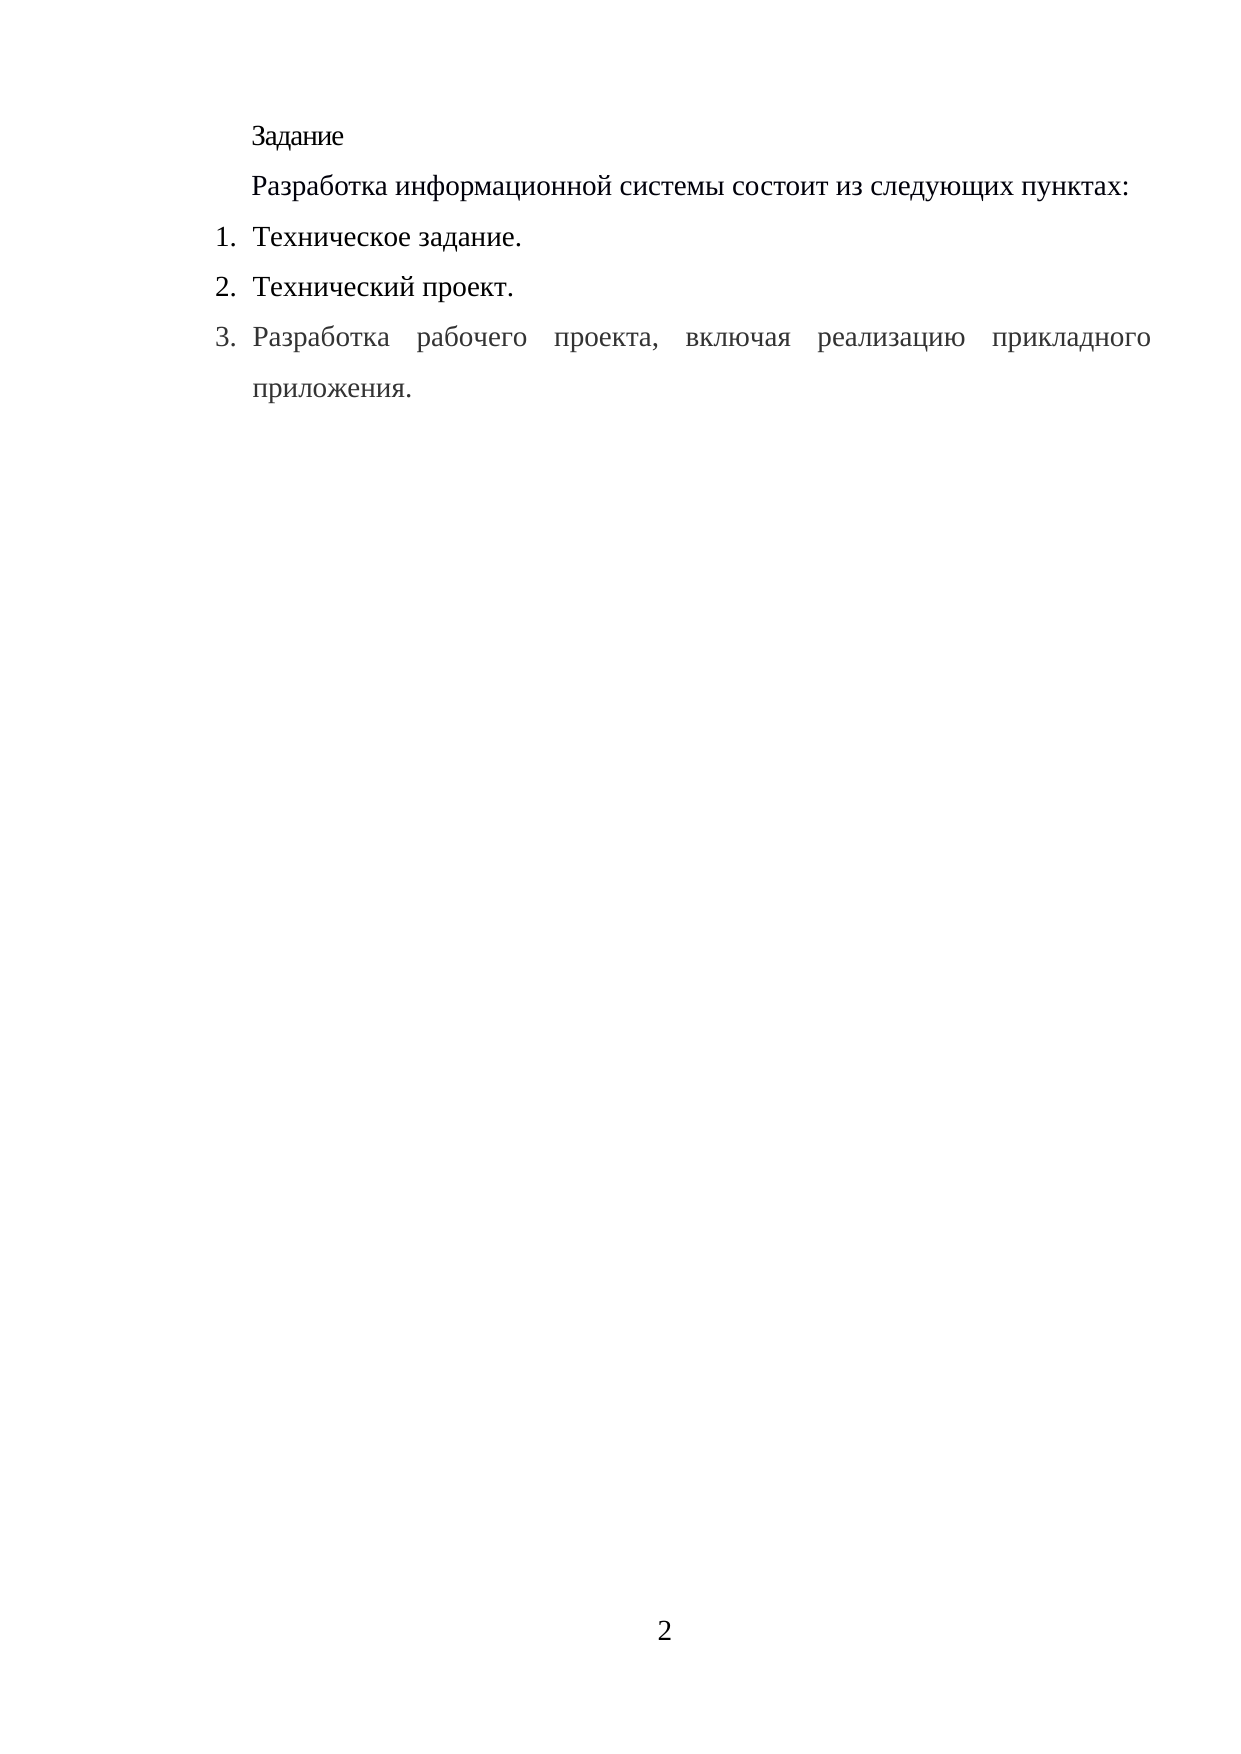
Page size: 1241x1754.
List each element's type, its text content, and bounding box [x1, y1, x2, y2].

list Разработка рабочего проекта, включая реализацию прикладного приложения. [215, 319, 1152, 403]
list Техническое задание. [215, 219, 1152, 252]
title Задание [177, 118, 1152, 152]
text Разработка информационной системы состоит из следующих пунктах: [177, 168, 1152, 202]
list Технический проект. [215, 269, 1152, 303]
